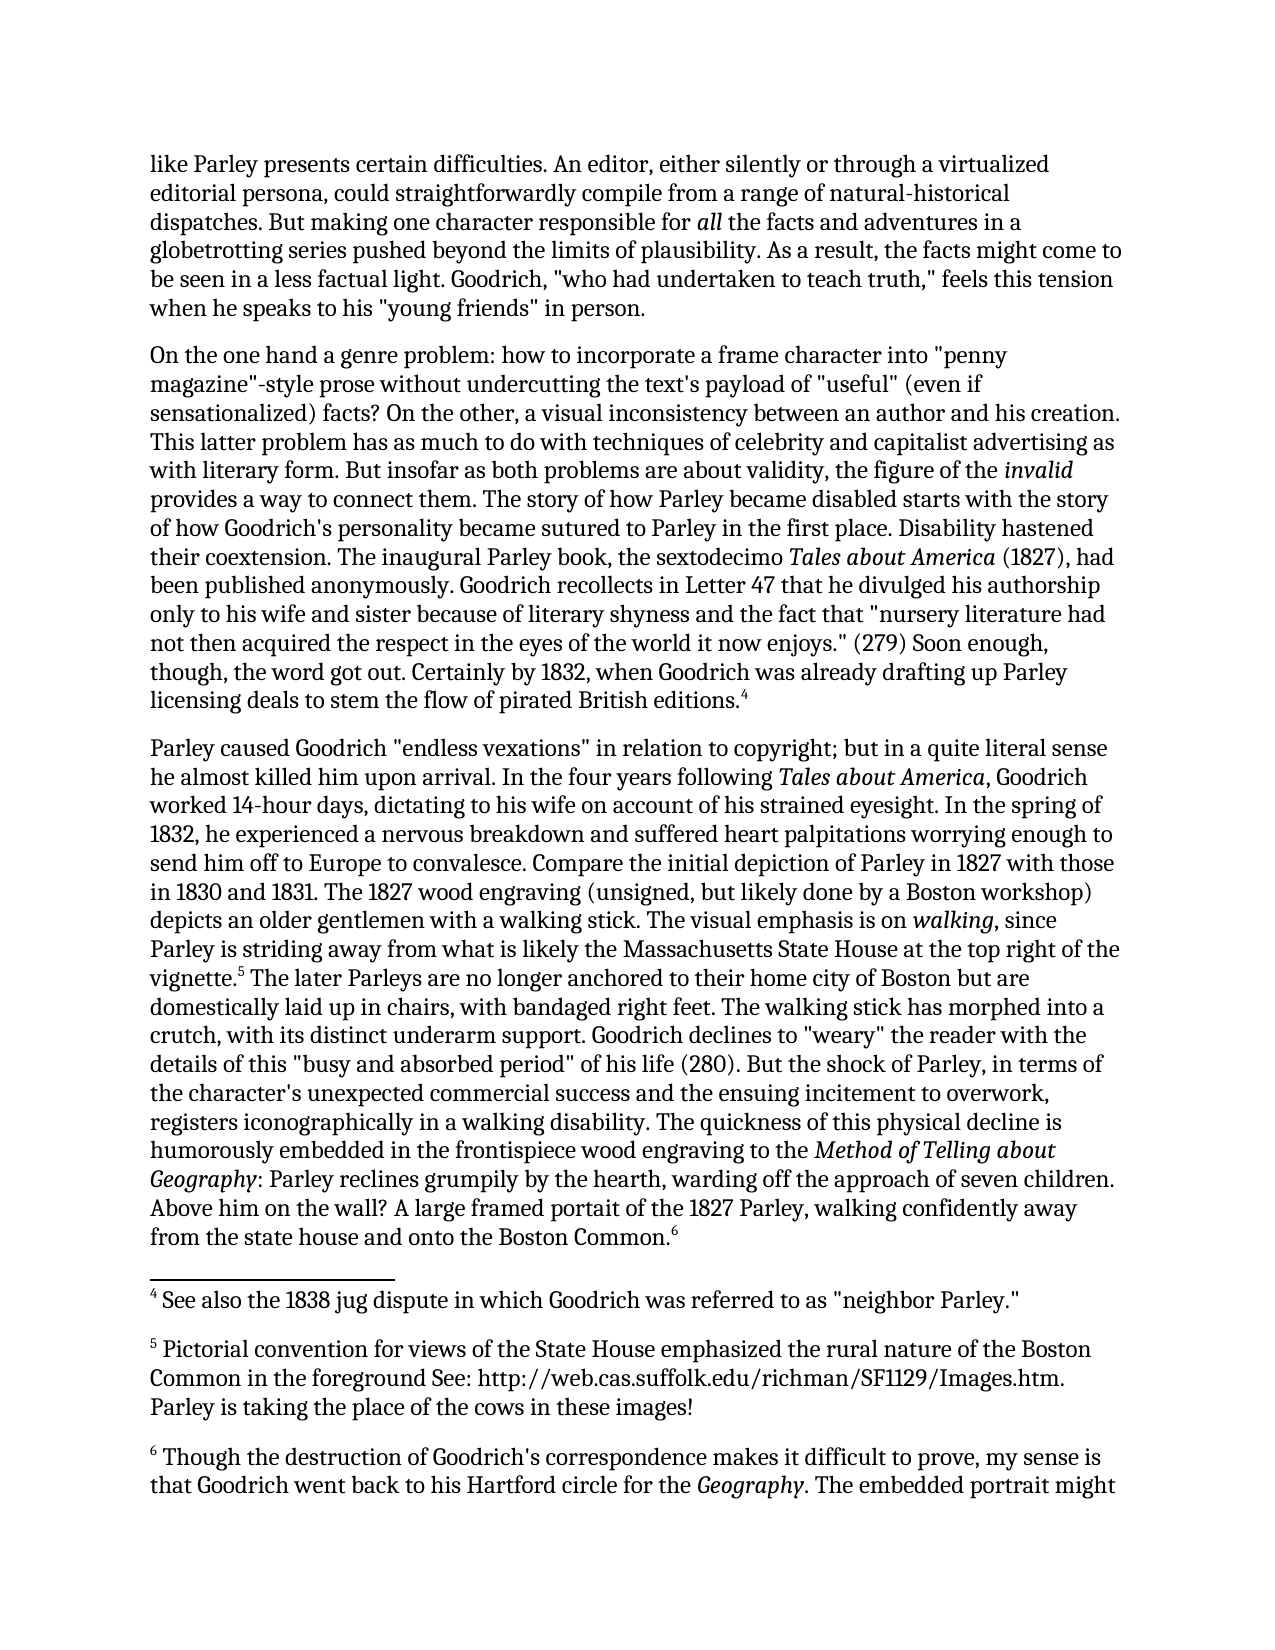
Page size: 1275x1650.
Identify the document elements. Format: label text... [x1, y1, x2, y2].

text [150, 150, 1125, 322]
text Parley caused Goodrich "endless vexations" in relation to copyright; but in a quite literal sense he almost killed him upon arrival. In the four years following Tales about America, Goodrich worked 14-hour days, dictating to his wife on account of his strained eyesight. In the spring of 1832, he experienced a nervous breakdown and suffered heart palpitations worrying enough to send him off to Europe to convalesce. Compare the initial depiction of Parley in 1827 with those in 1830 and 1831. The 1827 wood engraving (unsigned, but likely done by a Boston workshop) depicts an older gentlemen with a walking stick. The visual emphasis is on walking, since Parley is striding away from what is likely the Massachusetts State House at the top right of the vignette. The later Parleys are no longer anchored to their home city of Boston but are domestically laid up in chairs, with bandaged right feet. The walking stick has morphed into a crutch, with its distinct underarm support. Goodrich declines to "weary" the reader with the details of this "busy and absorbed period" of his life (280). But the shock of Parley, in terms of the character's unexpected commercial success and the ensuing incitement to overwork, registers iconographically in a walking disability. The quickness of this physical decline is humorously embedded in the frontispiece wood engraving to the Method of Telling about Geography: Parley reclines grumpily by the hearth, warding off the approach of seven children. Above him on the wall? A large framed portait of the 1827 Parley, walking confidently away from the state house and onto the Boston Common. [150, 734, 1125, 1251]
text On the one hand a genre problem: how to incorporate a frame character into "penny magazine"-style prose without undercutting the text's payload of "useful" (even if sensationalized) facts? On the other, a visual inconsistency between an author and his creation. This latter problem has as much to do with techniques of celebrity and capitalist advertising as with literary form. But insofar as both problems are about validity, the figure of the invalid provides a way to connect them. The story of how Parley became disabled starts with the story of how Goodrich's personality became sutured to Parley in the first place. Disability hastened their coextension. The inaugural Parley book, the sextodecimo Tales about America (1827), had been published anonymously. Goodrich recollects in Letter 47 that he divulged his authorship only to his wife and sister because of literary shyness and the fact that "nursery literature had not then acquired the respect in the eyes of the world it now enjoys." (279) Soon enough, though, the word got out. Certainly by 1832, when Goodrich was already drafting up Parley licensing deals to stem the flow of pirated British editions. [150, 341, 1125, 715]
